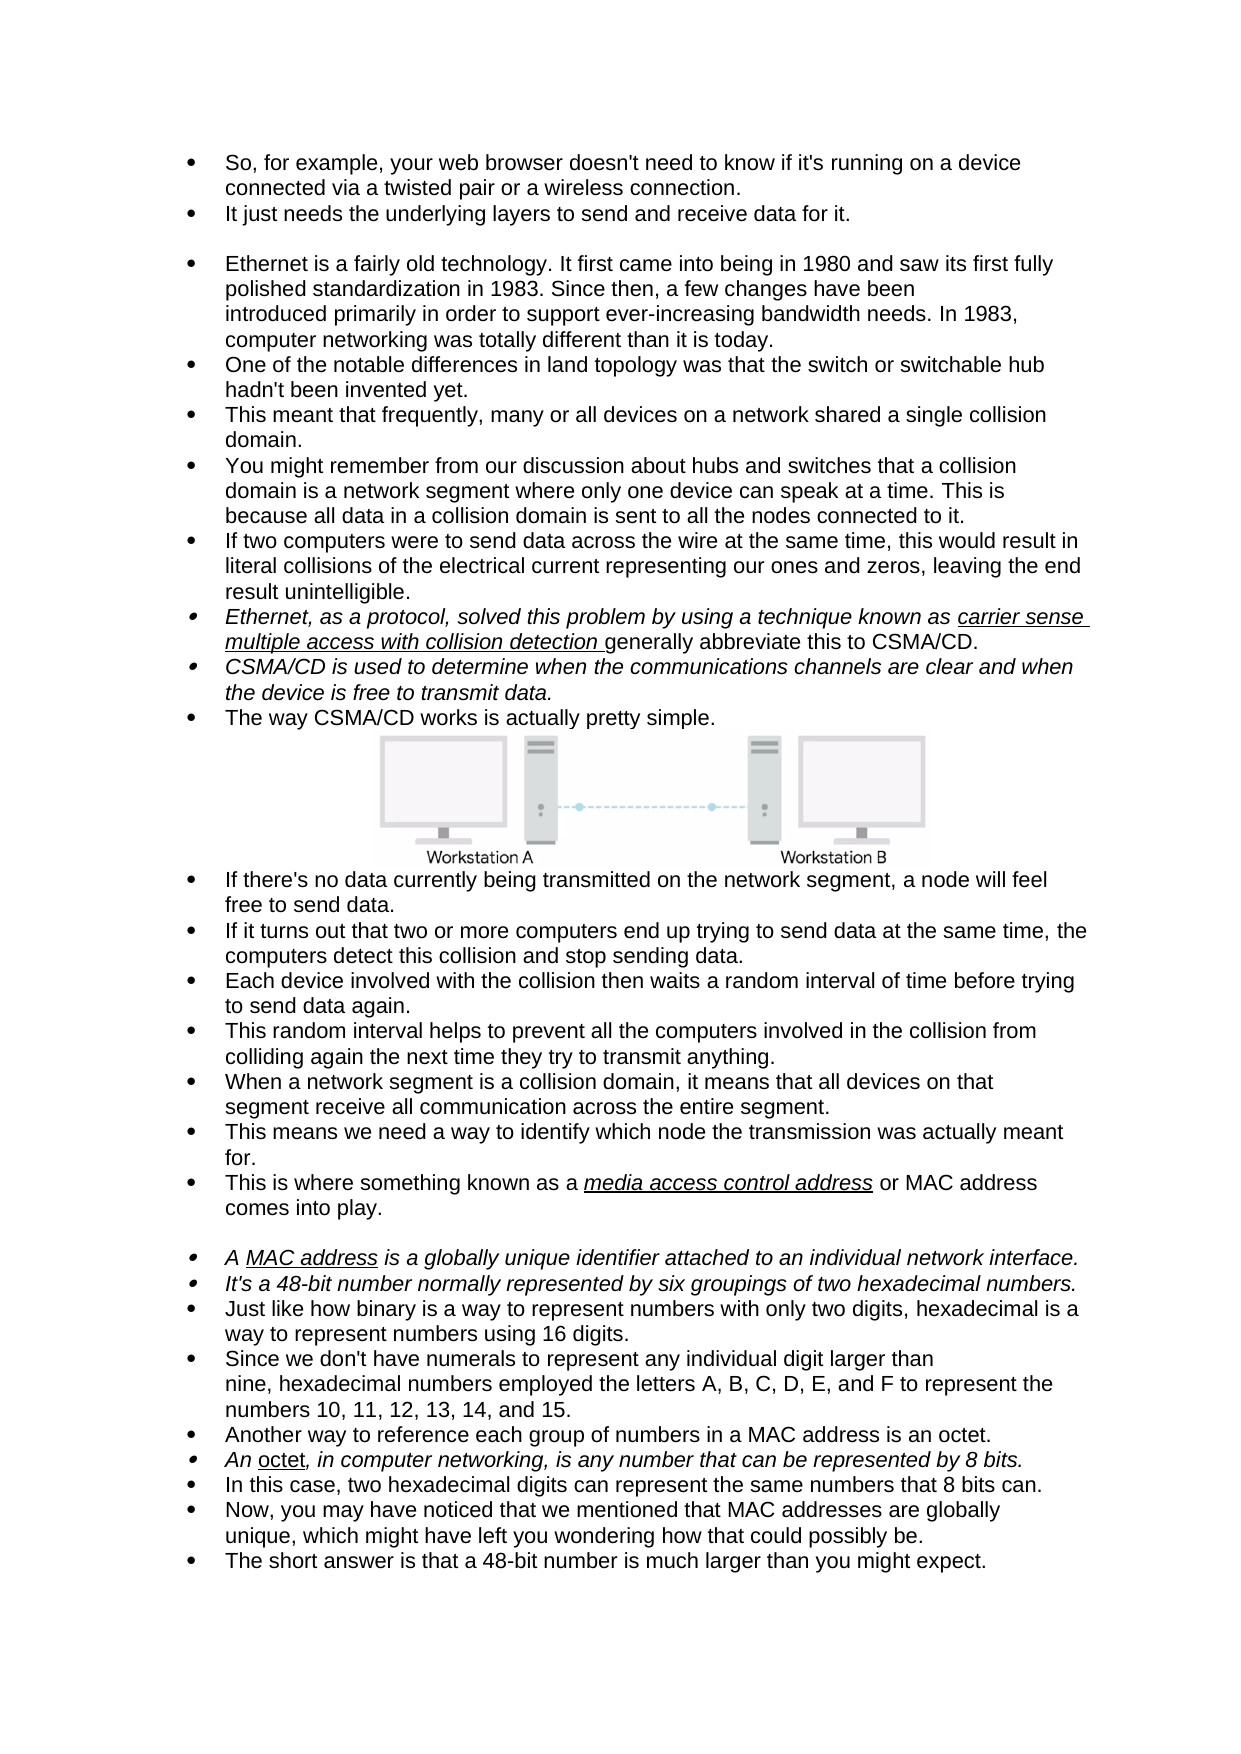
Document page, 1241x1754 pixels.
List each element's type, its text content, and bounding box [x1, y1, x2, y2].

list CSMA/CD is used to determine when the communications channels are clear and when the device is free to transmit data. [187, 654, 1090, 704]
list If it turns out that two or more computers end up trying to send data at the same time, the computers detect this collision and stop sending data. [187, 918, 1090, 968]
list If there's no data currently being transmitted on the network segment, a node will feel free to send data. [187, 867, 1090, 918]
list Now, you may have noticed that we mentioned that MAC addresses are globally unique, which might have left you wondering how that could possibly be. [187, 1497, 1090, 1548]
list If two computers were to send data across the wire at the same time, this would result in literal collisions of the electrical current representing our ones and zeros, leaving the end result unintelligible. [187, 528, 1090, 604]
list Another way to reference each group of numbers in a MAC address is an octet. [187, 1422, 1090, 1447]
list This random interval helps to prevent all the computers involved in the collision from colliding again the next time they try to transmit anything. [187, 1018, 1090, 1069]
list So, for example, your web browser doesn't need to know if it's running on a device connected via a twisted pair or a wireless connection. [187, 150, 1090, 200]
list When a network segment is a collision domain, it means that all devices on that segment receive all communication across the entire segment. [187, 1069, 1090, 1119]
list This is where something known as a media access control address or MAC address comes into play. [187, 1170, 1090, 1220]
list This meant that frequently, many or all devices on a network shared a single collision domain. [187, 402, 1090, 452]
list Ethernet, as a protocol, solved this problem by using a technique known as carrier sense multiple access with collision detection generally abbreviate this to CSMA/CD. [187, 604, 1090, 654]
list Ethernet is a fairly old technology. It first came into being in 1980 and saw its first fully polished standardization in 1983. Since then, a few changes have been introduced primarily in order to support ever-increasing bandwidth needs. In 1983, computer networking was totally different than it is today. [187, 251, 1090, 352]
list One of the notable differences in land topology was that the switch or switchable hub hadn't been invented yet. [187, 352, 1090, 402]
list This means we need a way to identify which node the transmission was actually meant for. [187, 1119, 1090, 1170]
list Since we don't have numerals to represent any individual digit larger than nine, hexadecimal numbers employed the letters A, B, C, D, E, and F to represent the numbers 10, 11, 12, 13, 14, and 15. [187, 1346, 1090, 1422]
list Each device involved with the collision then waits a random interval of time before trying to send data again. [187, 968, 1090, 1018]
list The short answer is that a 48-bit number is much larger than you might expect. [187, 1548, 1090, 1573]
list Just like how binary is a way to represent numbers with only two digits, hexadecimal is a way to represent numbers using 16 digits. [187, 1296, 1090, 1346]
list You might remember from our discussion about hubs and switches that a collision domain is a network segment where only one device can speak at a time. This is because all data in a collision domain is sent to all the nodes connected to it. [187, 452, 1090, 528]
list An octet, in computer networking, is any number that can be represented by 8 bits. [187, 1447, 1090, 1472]
list The way CSMA/CD works is actually pretty simple. [187, 704, 1090, 730]
list It's a 48-bit number normally represented by six groupings of two hexadecimal numbers. [187, 1271, 1090, 1296]
list It just needs the underlying layers to send and receive data for it. [187, 200, 1090, 226]
list A MAC address is a globally unique identifier attached to an individual network interface. [187, 1245, 1090, 1271]
list In this case, two hexadecimal digits can represent the same numbers that 8 bits can. [187, 1472, 1090, 1497]
picture [375, 729, 929, 868]
